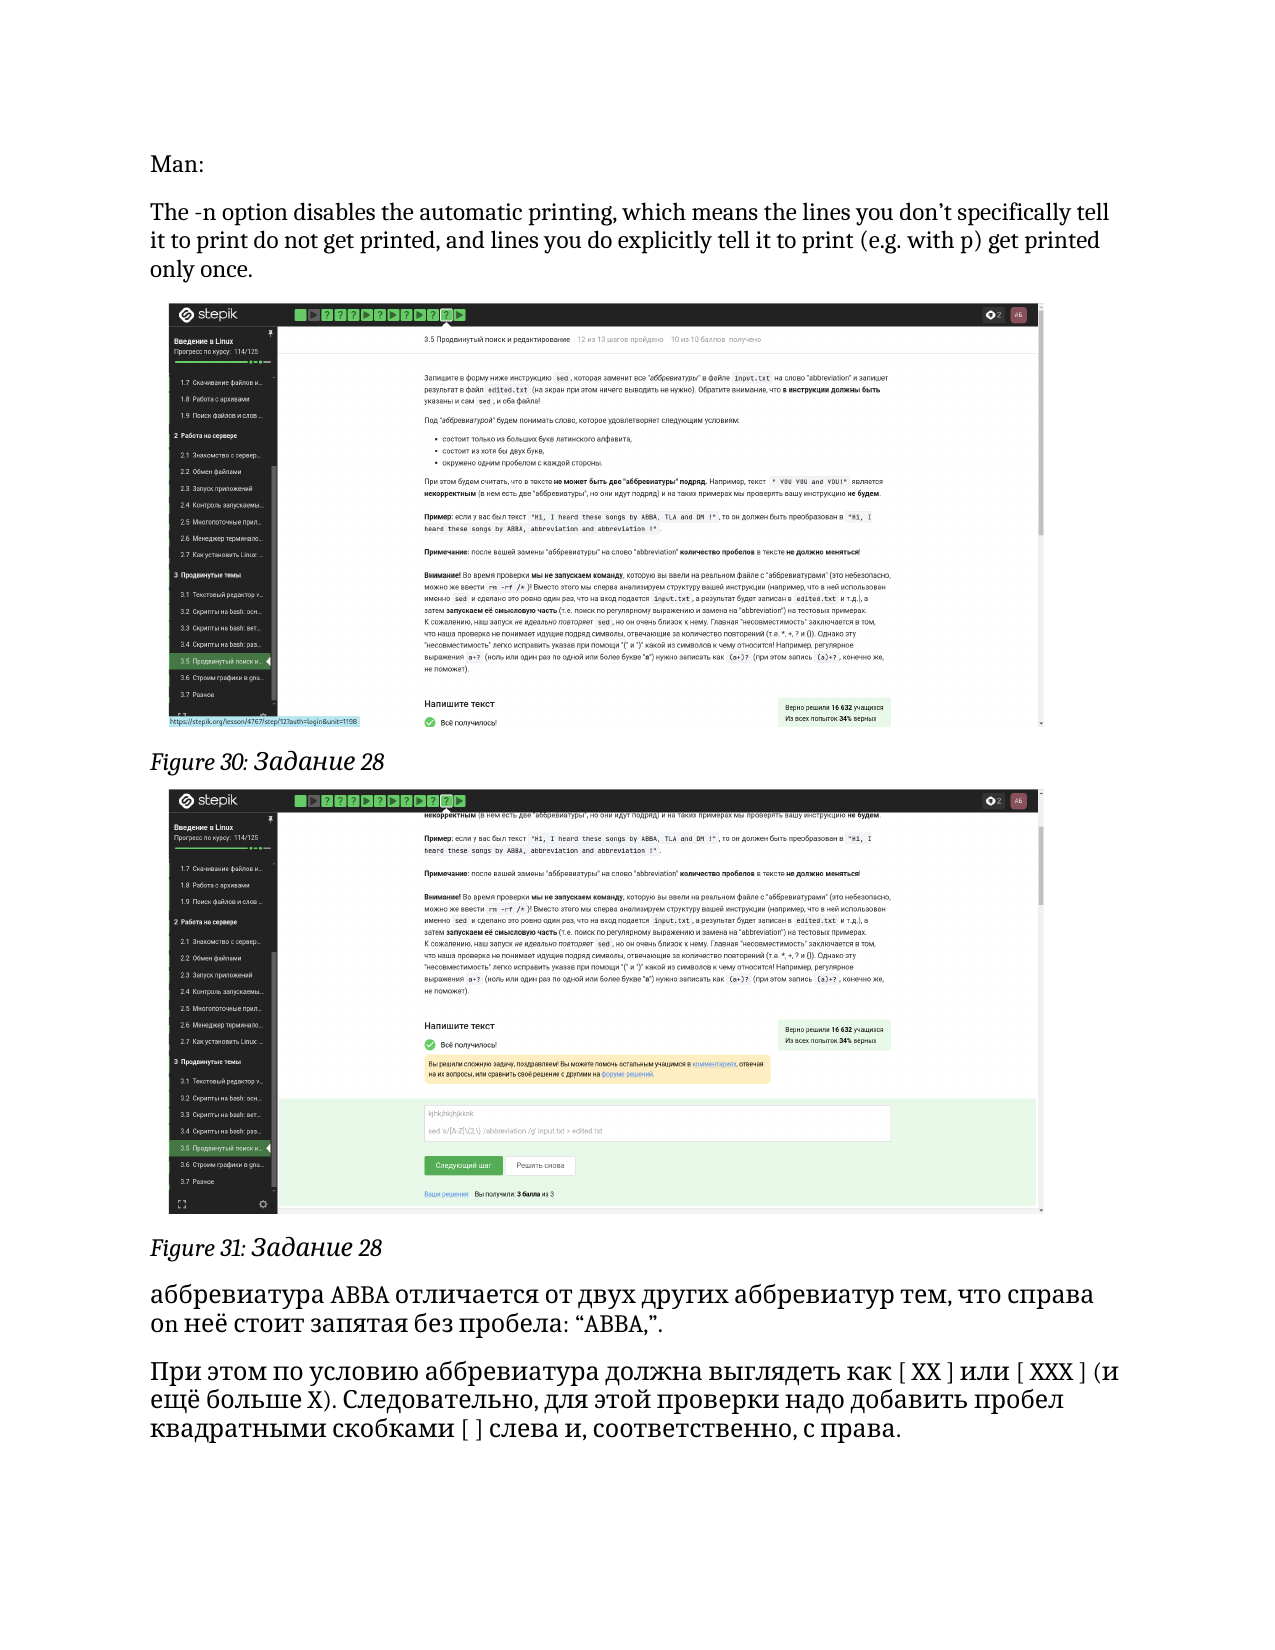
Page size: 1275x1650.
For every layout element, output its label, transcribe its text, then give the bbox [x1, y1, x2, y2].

picture [168, 788, 1044, 1214]
text аббревиатура ABBA отличается от двух других аббревиатур тем, что справа оn неё стоит запятая без пробела: “ABBA,”. [150, 1281, 1125, 1339]
text При этом по условию аббревиатура должна выглядеть как [ XX ] или [ XXX ] (и ещё больше X). Следовательно, для этой проверки надо добавить пробел квадратными скобками [ ] слева и, соответственно, с права. [150, 1358, 1125, 1444]
text Figure 31: Задание 28 [150, 1234, 1125, 1263]
picture [168, 302, 1044, 727]
text Figure 30: Задание 28 [150, 748, 1125, 776]
text Man: [150, 150, 1125, 179]
text The -n option disables the automatic printing, which means the lines you don’t specifically tell it to print do not get printed, and lines you do explicitly tell it to print (e.g. with p) get printed only once. [150, 197, 1125, 284]
